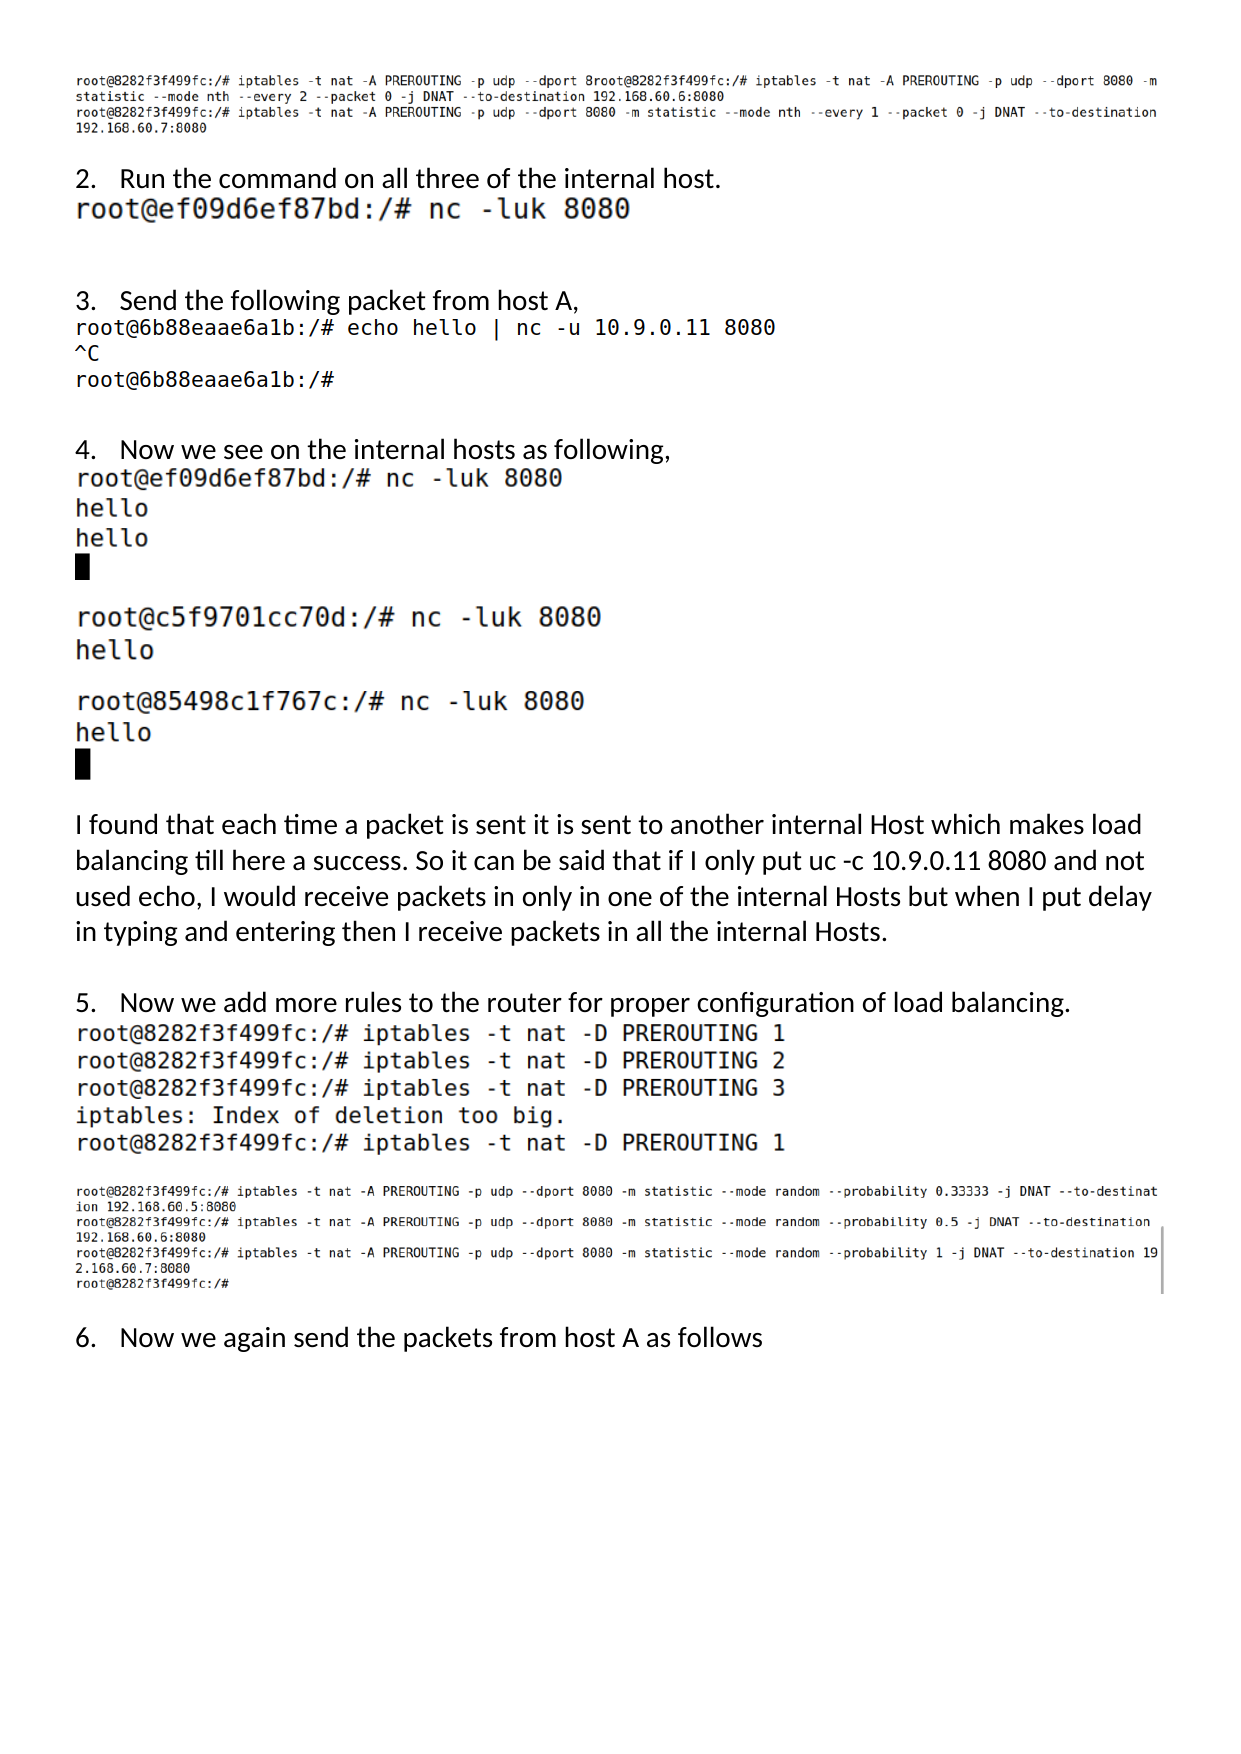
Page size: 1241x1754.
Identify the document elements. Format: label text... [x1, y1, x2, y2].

picture [75, 196, 848, 257]
picture [75, 1020, 874, 1159]
picture [75, 467, 793, 580]
list Now we again send the packets from host A as follows [75, 1319, 1165, 1355]
picture [75, 1184, 1164, 1294]
list Send the following packet from host A, [75, 282, 1165, 318]
picture [75, 605, 879, 667]
list Now we see on the internal hosts as following, [75, 431, 1165, 467]
picture [75, 75, 1164, 135]
list I found that each time a packet is sent it is sent to another internal Host which makes load balancing till here a success. So it can be said that if I only put uc -c 10.9.0.11 8080 and not used echo, I would receive packets in only in one of the internal Hosts but when I put delay in typing and entering then I receive packets in all the internal Hosts. [75, 806, 1165, 949]
picture [75, 318, 813, 396]
picture [75, 691, 822, 781]
list Now we add more rules to the router for proper configuration of load balancing. [75, 984, 1165, 1020]
list Run the command on all three of the internal host. [75, 160, 1165, 196]
